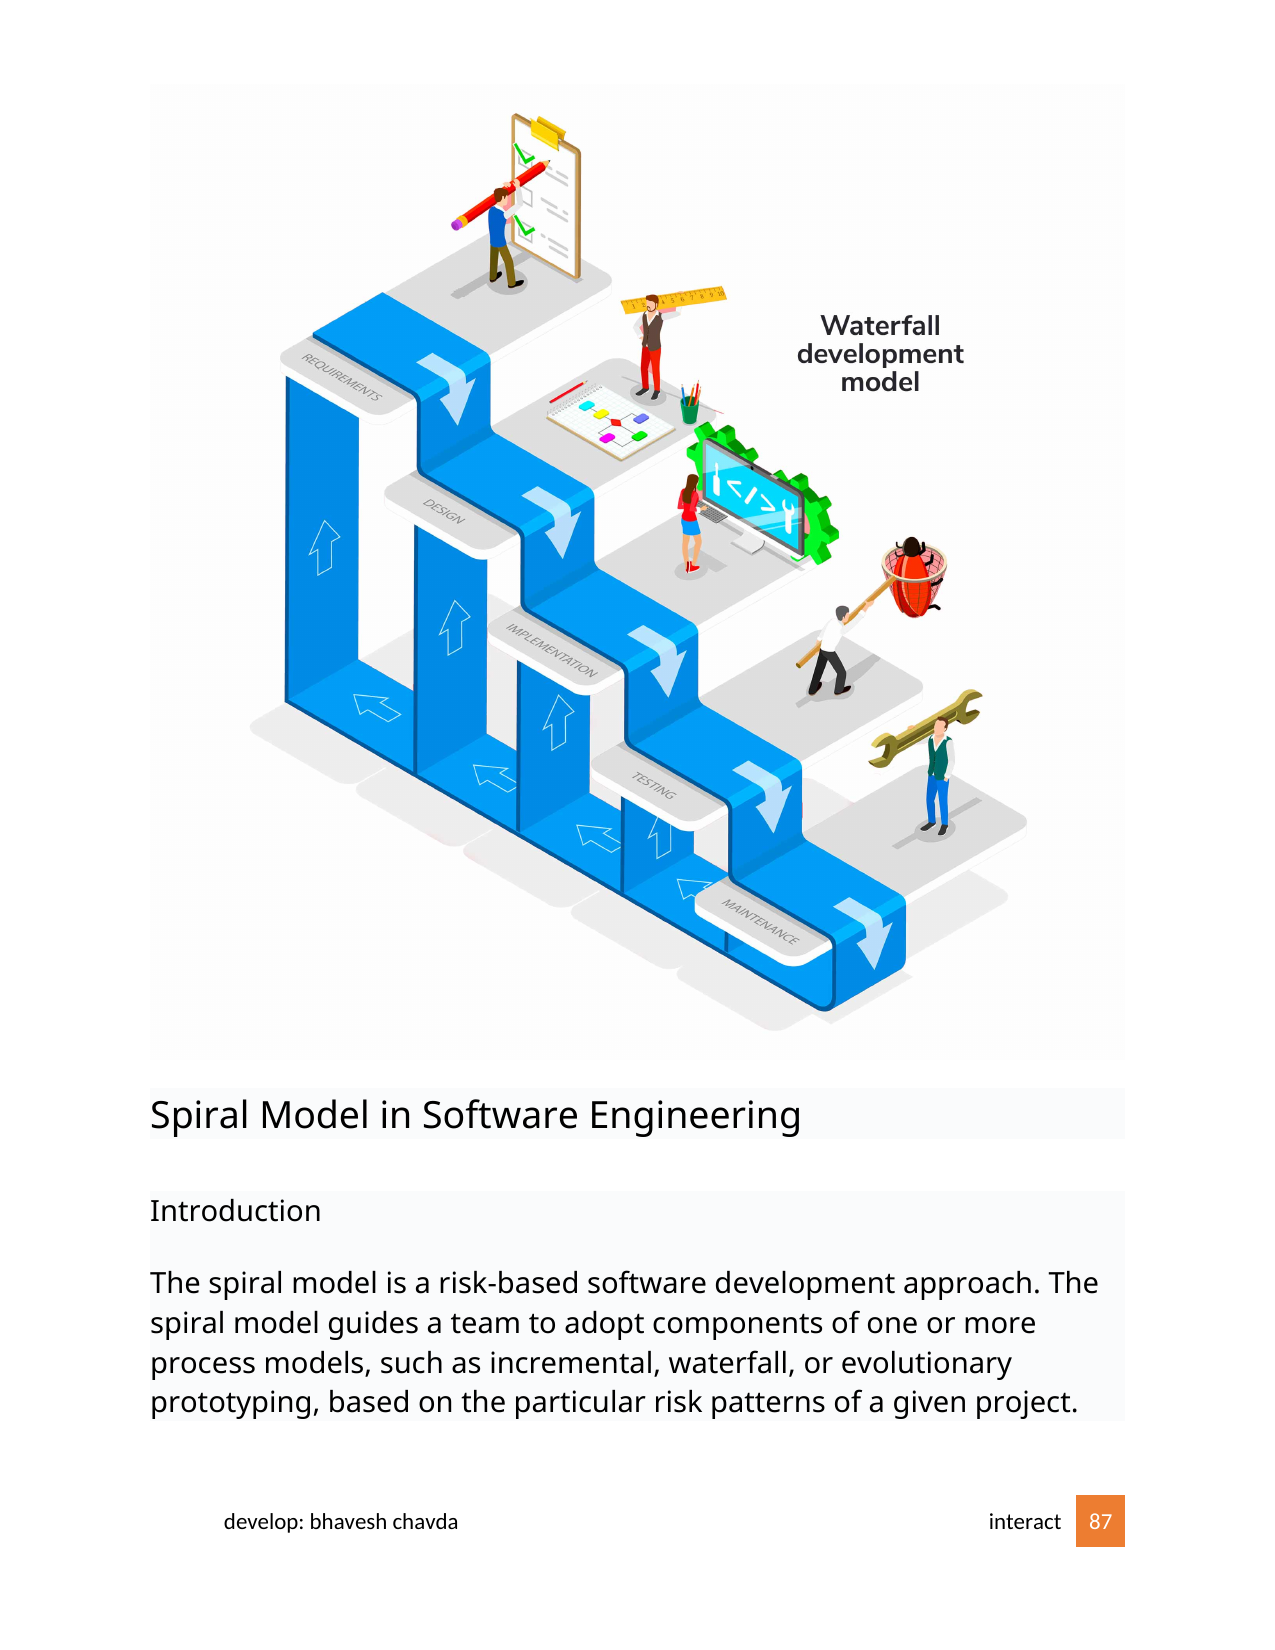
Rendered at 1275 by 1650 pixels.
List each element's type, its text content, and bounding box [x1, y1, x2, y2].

subtitle Spiral Model in Software Engineering [150, 1088, 1125, 1139]
subtitle Introduction [150, 1191, 1125, 1230]
text The spiral model is a risk-based software development approach. The spiral model guides a team to adopt components of one or more process models, such as incremental, waterfall, or evolutionary prototyping, based on the particular risk patterns of a given project. [150, 1262, 1125, 1421]
picture [150, 84, 1125, 1060]
